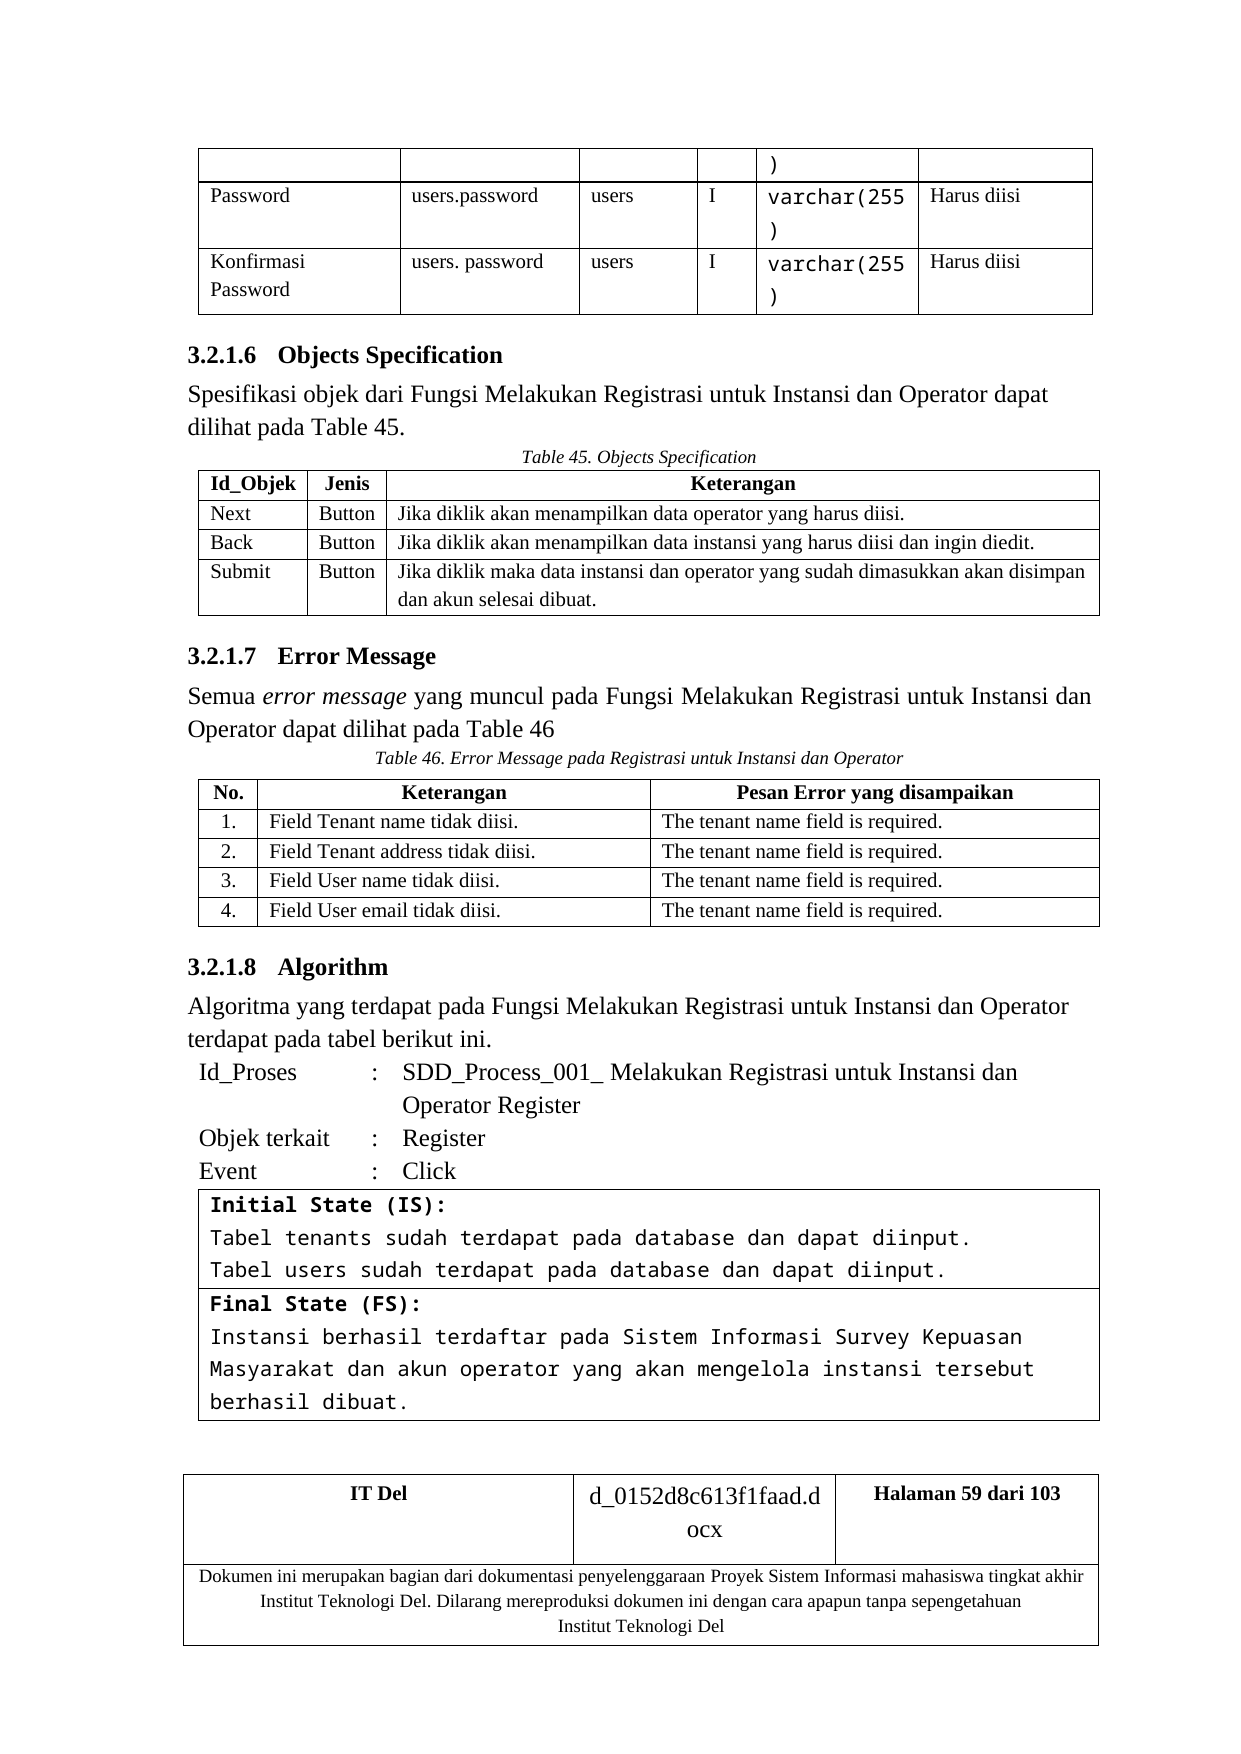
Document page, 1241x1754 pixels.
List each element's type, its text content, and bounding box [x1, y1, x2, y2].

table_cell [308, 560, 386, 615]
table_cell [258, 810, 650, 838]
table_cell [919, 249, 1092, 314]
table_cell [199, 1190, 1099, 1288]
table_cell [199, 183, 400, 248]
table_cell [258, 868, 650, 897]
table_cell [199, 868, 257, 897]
text Algoritma yang terdapat pada Fungsi Melakukan Registrasi untuk Instansi dan Operator terdapat pada tabel berikut ini. [187, 991, 1092, 1053]
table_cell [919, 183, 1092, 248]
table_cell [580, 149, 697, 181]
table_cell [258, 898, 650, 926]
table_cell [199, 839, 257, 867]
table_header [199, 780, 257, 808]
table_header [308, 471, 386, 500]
text Semua error message yang muncul pada Fungsi Melakukan Registrasi untuk Instansi dan Operator dapat dilihat pada Table 46 [187, 681, 1092, 742]
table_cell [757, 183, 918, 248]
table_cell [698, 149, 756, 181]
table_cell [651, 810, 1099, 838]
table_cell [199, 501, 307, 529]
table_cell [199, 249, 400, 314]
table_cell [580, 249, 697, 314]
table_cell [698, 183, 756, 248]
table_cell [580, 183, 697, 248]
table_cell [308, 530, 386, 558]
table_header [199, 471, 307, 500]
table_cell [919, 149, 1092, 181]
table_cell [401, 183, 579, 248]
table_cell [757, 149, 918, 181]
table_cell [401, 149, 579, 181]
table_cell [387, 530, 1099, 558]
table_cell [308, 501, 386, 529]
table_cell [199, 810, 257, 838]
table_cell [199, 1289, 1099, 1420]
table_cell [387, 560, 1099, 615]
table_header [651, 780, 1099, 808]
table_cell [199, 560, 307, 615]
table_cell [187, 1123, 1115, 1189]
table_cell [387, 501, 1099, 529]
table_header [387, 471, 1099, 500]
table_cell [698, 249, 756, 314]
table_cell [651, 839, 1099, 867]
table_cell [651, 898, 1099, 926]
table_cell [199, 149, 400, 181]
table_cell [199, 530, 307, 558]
text Table 46. Error Message pada Registrasi untuk Instansi dan Operator [187, 747, 1092, 768]
subtitle Objects Specification [187, 340, 1092, 369]
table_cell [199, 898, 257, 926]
text Spesifikasi objek dari Fungsi Melakukan Registrasi untuk Instansi dan Operator dapat dilihat pada Table 45. [187, 379, 1092, 441]
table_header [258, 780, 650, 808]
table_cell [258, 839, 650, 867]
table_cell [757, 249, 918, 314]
subtitle Error Message [187, 641, 1092, 670]
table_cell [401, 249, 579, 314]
subtitle Algorithm [187, 952, 1092, 981]
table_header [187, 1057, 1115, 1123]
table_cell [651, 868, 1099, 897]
